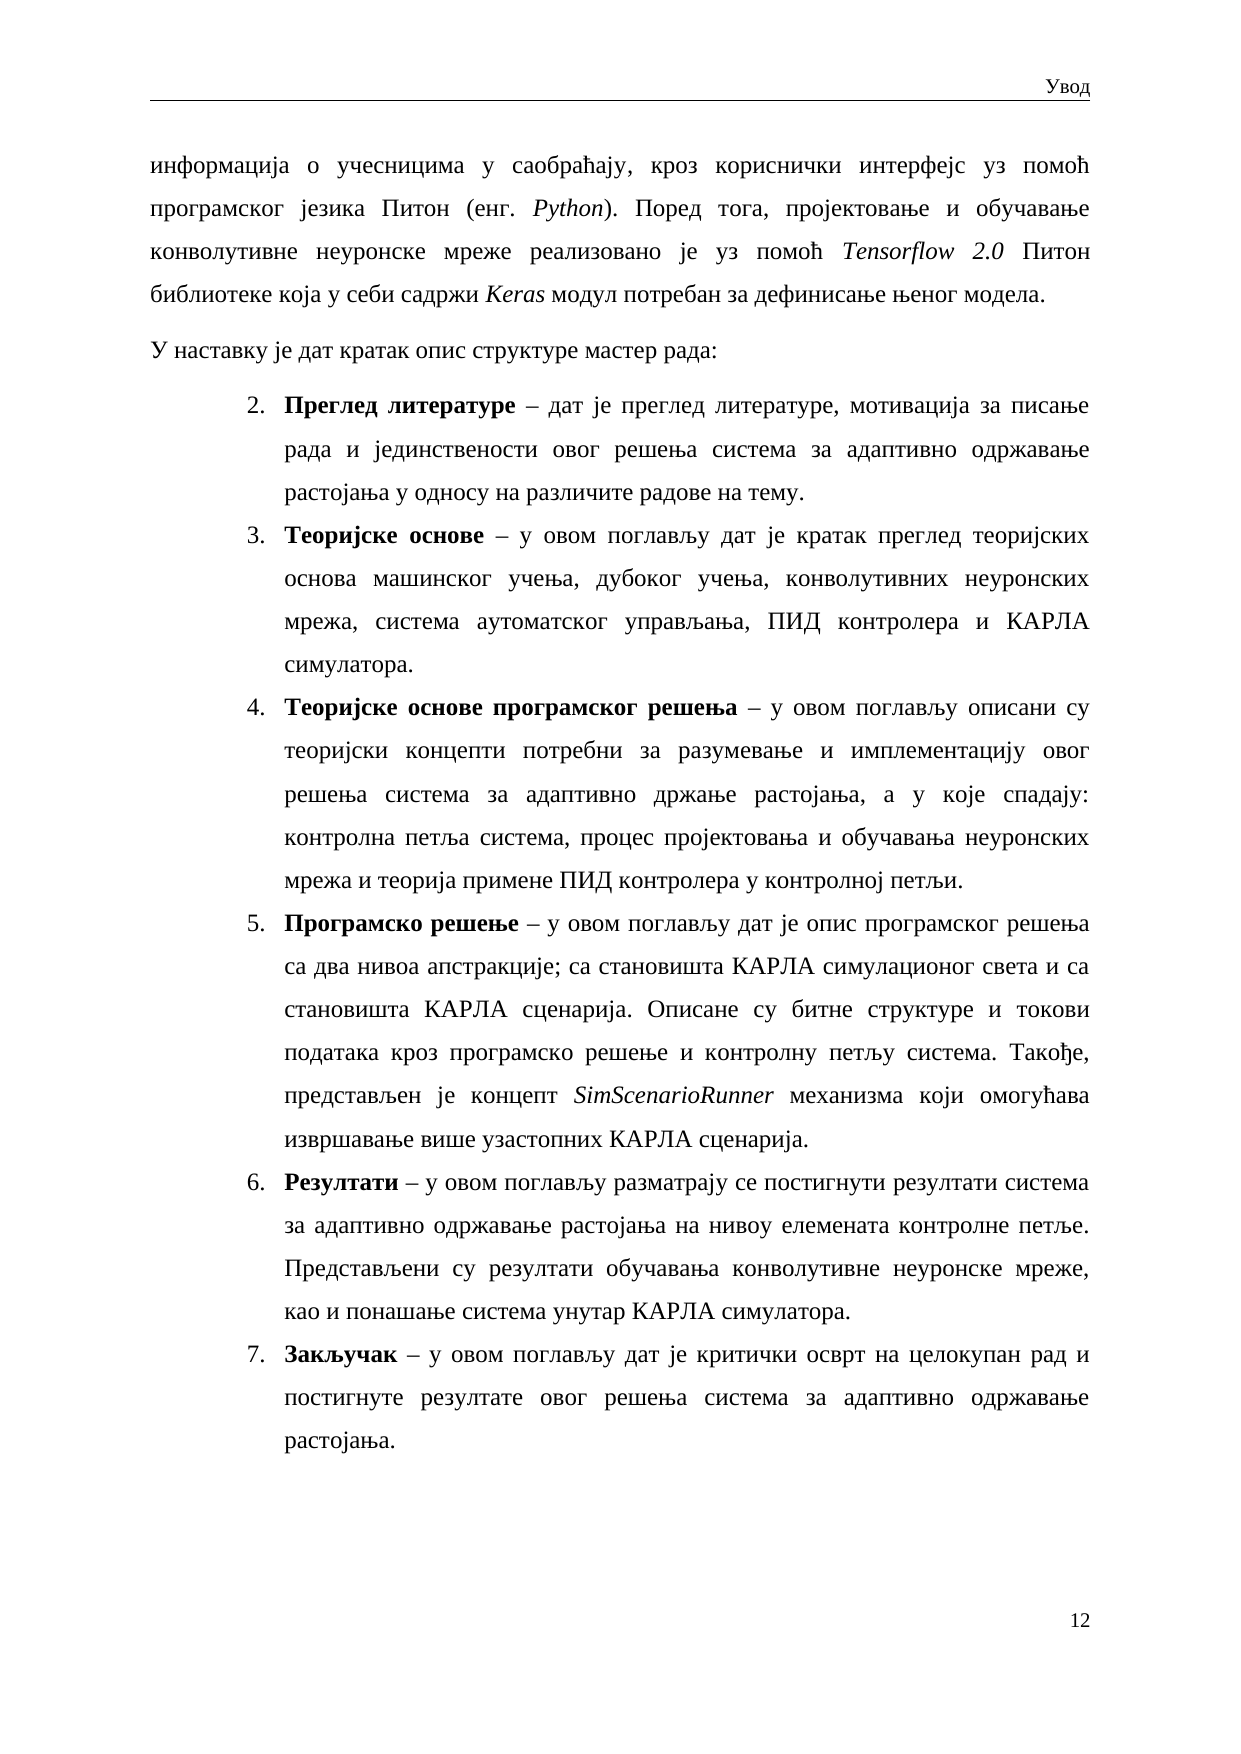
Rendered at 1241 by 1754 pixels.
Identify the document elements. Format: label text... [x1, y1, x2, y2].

text У наставку је дат кратак опис структуре мастер рада: [150, 335, 1090, 364]
list Резултати – у овом поглављу разматрају се постигнути резултати система за адаптивно одржавање растојања на нивоу елемената контролне петље. Представљени су резултати обучавања конволутивне неуронске мреже, као и понашање система унутар КАРЛА симулатора. [247, 1167, 1090, 1325]
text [150, 150, 1090, 308]
list Преглед литературе – дат је преглед литературе, мотивација за писање рада и јединствености овог решења система за адаптивно одржавање растојања у односу на различите радове на тему. [247, 391, 1090, 506]
list Закључак – у овом поглављу дат је критички осврт на целокупан рад и постигнуте резултате овог решења система за адаптивно одржавање растојања. [247, 1339, 1090, 1454]
list Теоријске основе – у овом поглављу дат је кратак преглед теоријских основа машинског учења, дубоког учења, конволутивних неуронских мрежа, система аутоматског управљања, ПИД контролера и КАРЛА симулатора. [247, 520, 1090, 678]
list Теоријске основе програмског решења – у овом поглављу описани су теоријски концепти потребни за разумевање и имплементацију овог решења система за адаптивно држање растојања, а у које спадају: контролна петља система, процес пројектовања и обучавања неуронских мрежа и теорија примене ПИД контролера у контролној петљи. [247, 692, 1090, 894]
list Програмско решење – у овом поглављу дат је опис програмског решења са два нивоа апстракције; са становишта КАРЛА симулационог света и са становишта КАРЛА сценарија. Описане су битне структуре и токови података кроз програмско решење и контролну петљу система. Такође, представљен је концепт SimScenarioRunner механизма који омогућава извршавање више узастопних КАРЛА сценарија. [247, 908, 1090, 1152]
